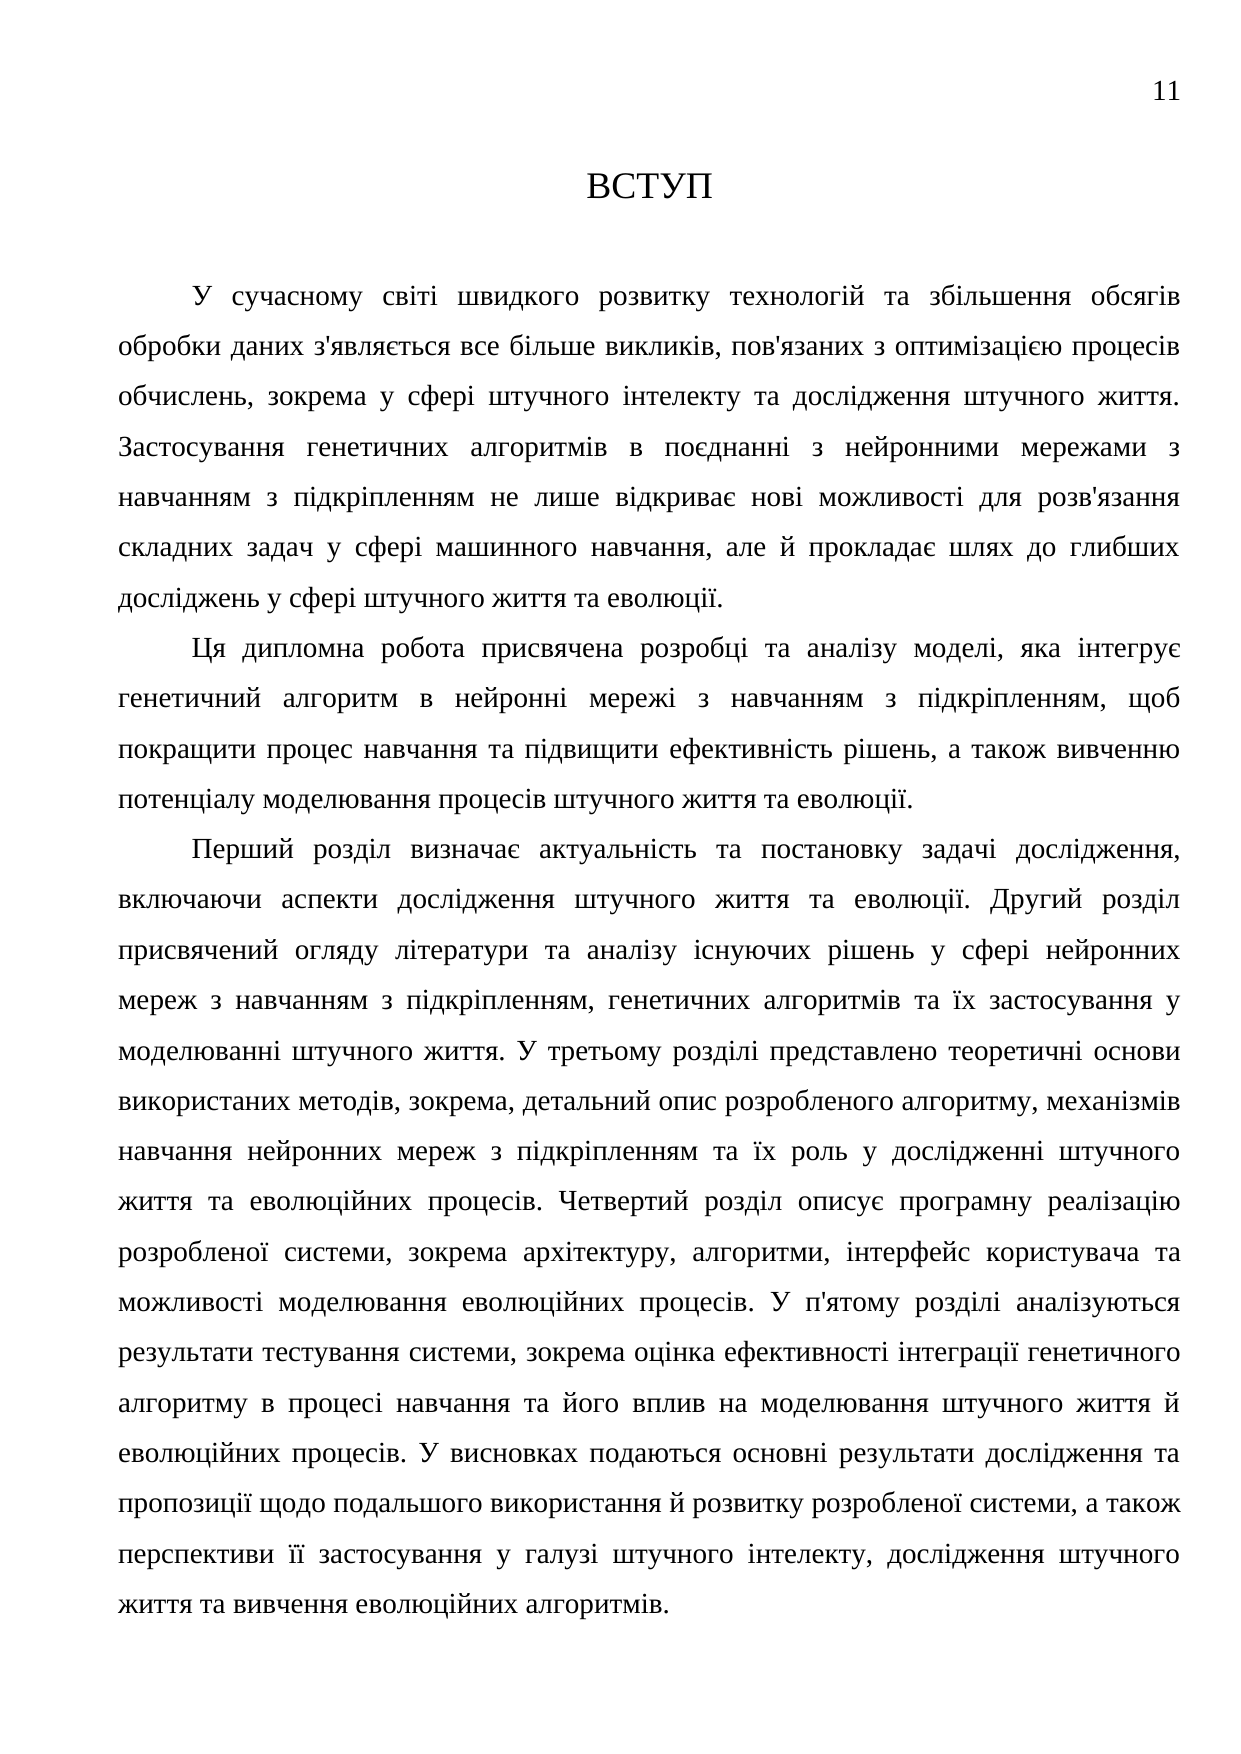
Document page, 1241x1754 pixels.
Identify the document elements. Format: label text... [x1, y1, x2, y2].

text Ця дипломна робота присвячена розробці та аналізу моделі, яка інтегрує генетичний алгоритм в нейронні мережі з навчанням з підкріпленням, щоб покращити процес навчання та підвищити ефективність рішень, а також вивченню потенціалу моделювання процесів штучного життя та еволюції. [118, 630, 1181, 814]
text Перший розділ визначає актуальність та постановку задачі дослідження, включаючи аспекти дослідження штучного життя та еволюції. Другий розділ присвячений огляду літератури та аналізу існуючих рішень у сфері нейронних мереж з навчанням з підкріпленням, генетичних алгоритмів та їх застосування у моделюванні штучного життя. У третьому розділі представлено теоретичні основи використаних методів, зокрема, детальний опис розробленого алгоритму, механізмів навчання нейронних мереж з підкріпленням та їх роль у дослідженні штучного життя та еволюційних процесів. Четвертий розділ описує програмну реалізацію розробленої системи, зокрема архітектуру, алгоритми, інтерфейс користувача та можливості моделювання еволюційних процесів. У п'ятому розділі аналізуються результати тестування системи, зокрема оцінка ефективності інтеграції генетичного алгоритму в процесі навчання та його вплив на моделювання штучного життя й еволюційних процесів. У висновках подаються основні результати дослідження та пропозиції щодо подальшого використання й розвитку розробленої системи, а також перспективи її застосування у галузі штучного інтелекту, дослідження штучного життя та вивчення еволюційних алгоритмів. [118, 831, 1181, 1619]
text У сучасному світі швидкого розвитку технологій та збільшення обсягів обробки даних з'являється все більше викликів, пов'язаних з оптимізацією процесів обчислень, зокрема у сфері штучного інтелекту та дослідження штучного життя. Застосування генетичних алгоритмів в поєднанні з нейронними мережами з навчанням з підкріпленням не лише відкриває нові можливості для розв'язання складних задач у сфері машинного навчання, але й прокладає шлях до глибших досліджень у сфері штучного життя та еволюції. [118, 278, 1181, 613]
subtitle ВСТУП [147, 163, 1152, 206]
